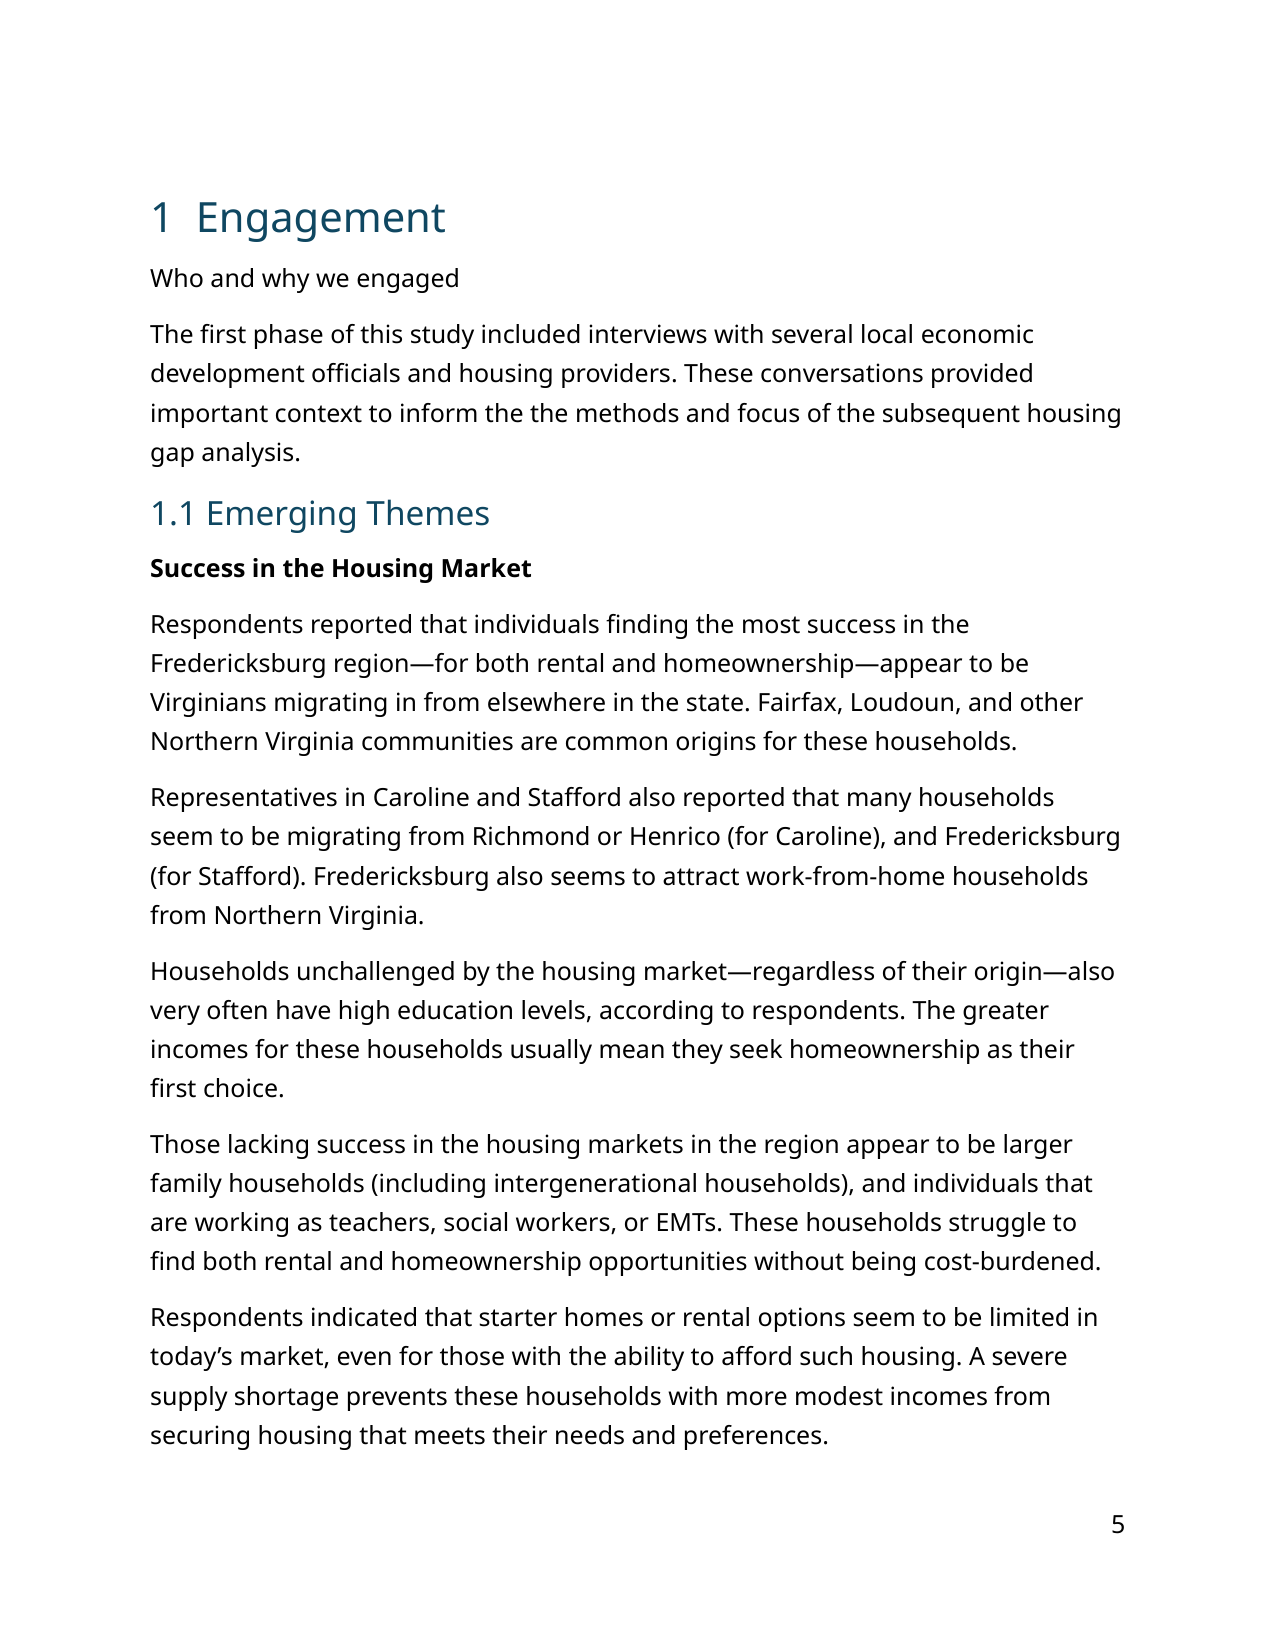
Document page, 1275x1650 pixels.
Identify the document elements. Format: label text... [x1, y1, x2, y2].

text Who and why we engaged [150, 261, 1125, 295]
text Success in the Housing Market [150, 551, 1125, 585]
subtitle 1.1 Emerging Themes [150, 490, 1125, 536]
text Households unchallenged by the housing market—regardless of their origin—also very often have high education levels, according to respondents. The greater incomes for these households usually mean they seek homeownership as their first choice. [150, 953, 1125, 1105]
text Those lacking success in the housing markets in the region appear to be larger family households (including intergenerational households), and individuals that are working as teachers, social workers, or EMTs. These households struggle to find both rental and homeownership opportunities without being cost-burdened. [150, 1127, 1125, 1278]
text Respondents reported that individuals finding the most success in the Fredericksburg region—for both rental and homeownership—appear to be Virginians migrating in from elsewhere in the state. Fairfax, Loudoun, and other Northern Virginia communities are common origins for these households. [150, 607, 1125, 758]
text Representatives in Caroline and Stafford also reported that many households seem to be migrating from Richmond or Henrico (for Caroline), and Fredericksburg (for Stafford). Fredericksburg also seems to attract work-from-home households from Northern Virginia. [150, 780, 1125, 931]
text Respondents indicated that starter homes or rental options seem to be limited in today’s market, even for those with the ability to afford such housing. A severe supply shortage prevents these households with more modest incomes from securing housing that meets their needs and preferences. [150, 1300, 1125, 1451]
text The first phase of this study included interviews with several local economic development officials and housing providers. These conversations provided important context to inform the the methods and focus of the subsequent housing gap analysis. [150, 317, 1125, 468]
subtitle 1 Engagement [150, 187, 1125, 244]
